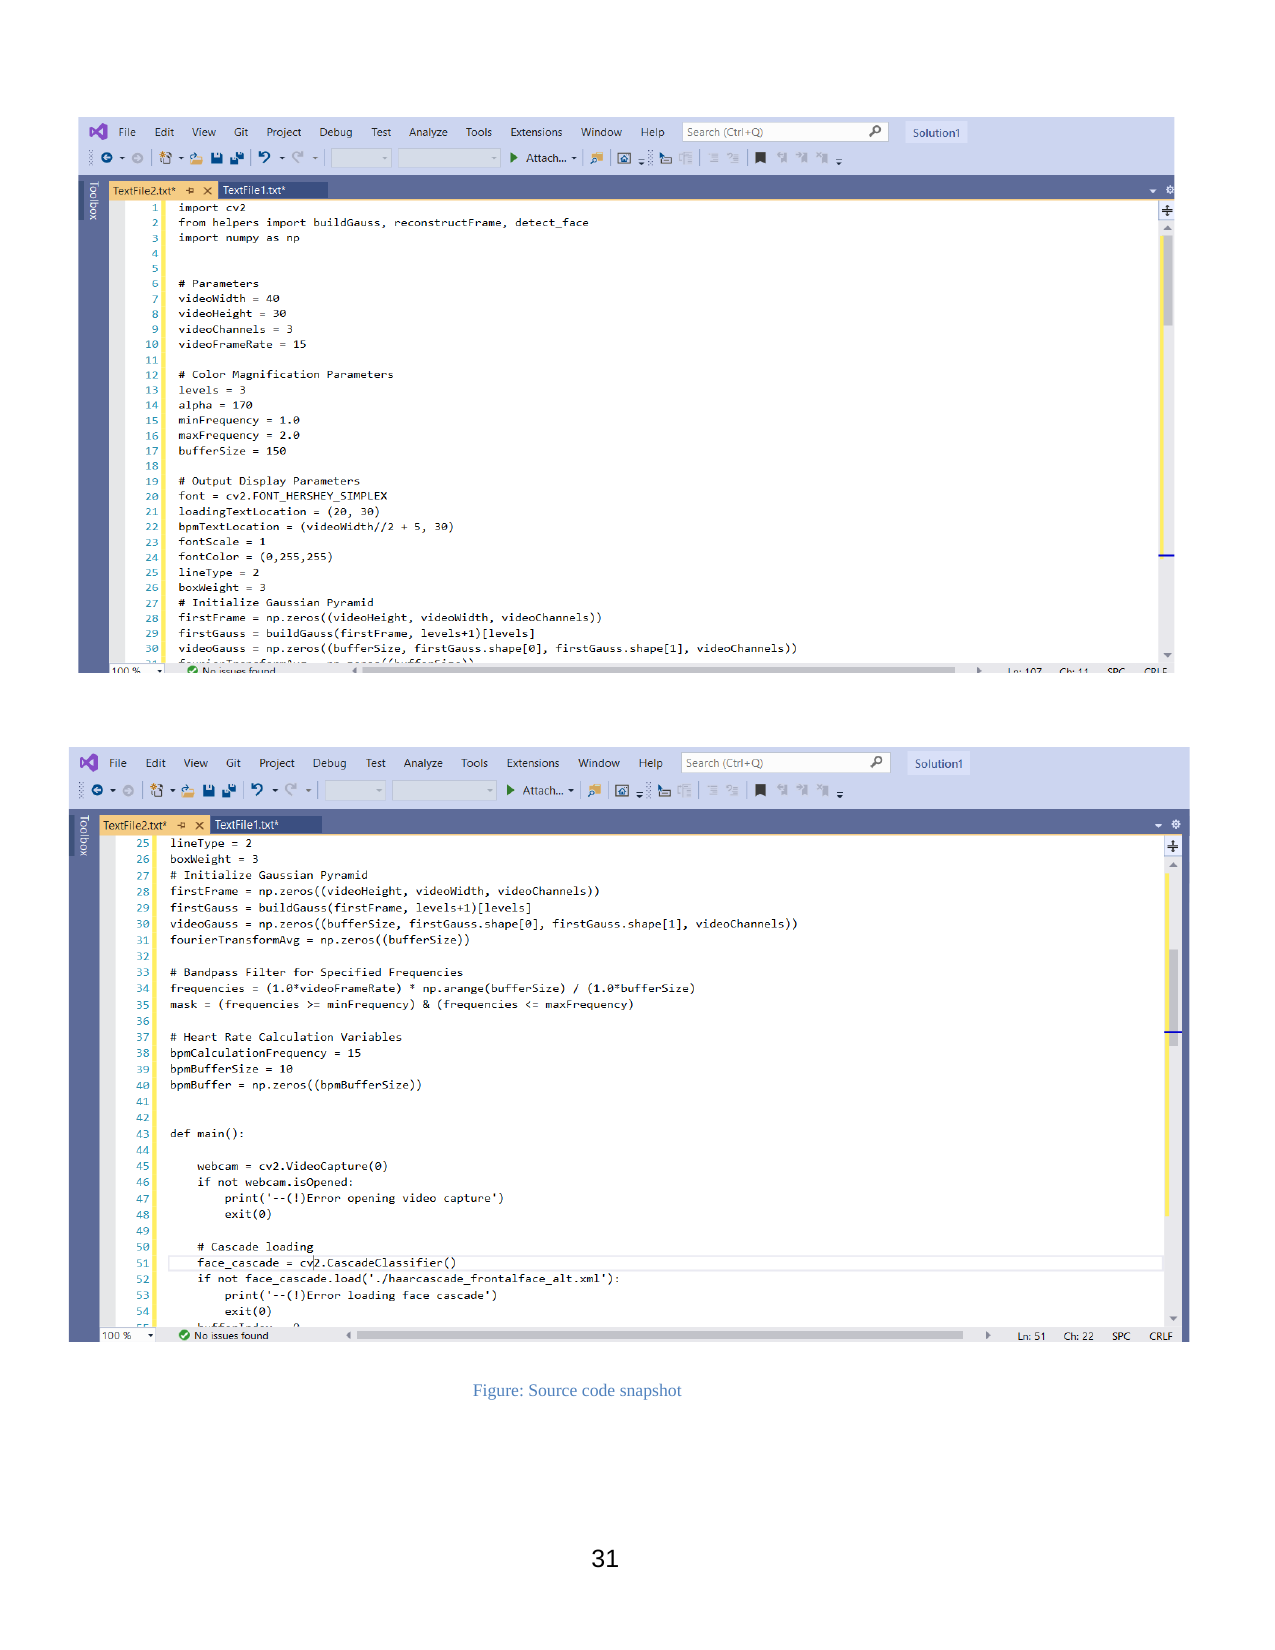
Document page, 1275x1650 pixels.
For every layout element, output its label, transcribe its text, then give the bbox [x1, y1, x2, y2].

picture [68, 747, 1190, 1342]
text Figure: Source code snapshot [225, 1380, 1190, 1400]
picture [78, 117, 1175, 673]
